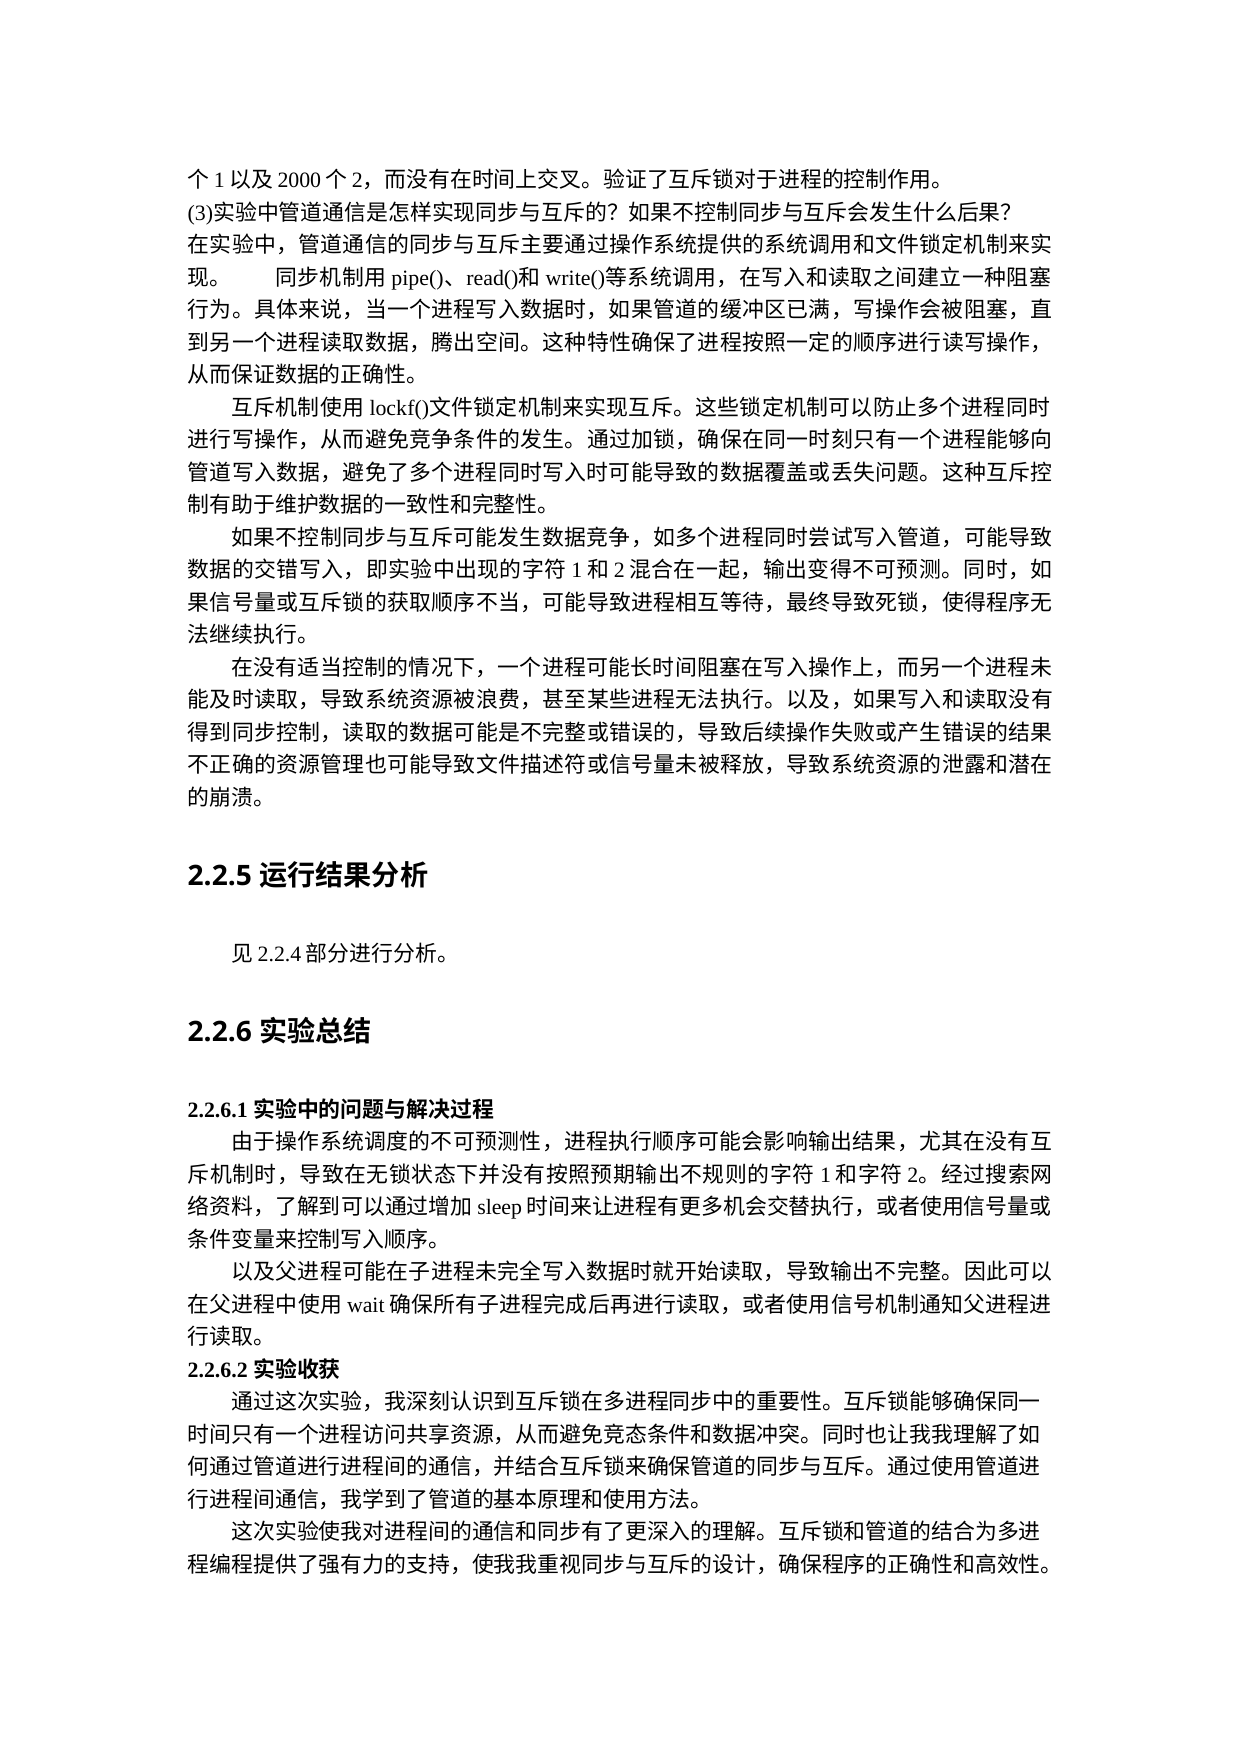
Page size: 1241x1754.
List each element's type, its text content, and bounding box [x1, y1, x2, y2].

text 互斥机制使用lockf()文件锁定机制来实现互斥。这些锁定机制可以防止多个进程同时进行写操作，从而避免竞争条件的发生。通过加锁，确保在同一时刻只有一个进程能够向管道写入数据，避免了多个进程同时写入时可能导致的数据覆盖或丢失问题。这种互斥控制有助于维护数据的一致性和完整性。 [187, 389, 1053, 519]
text 如果不控制同步与互斥可能发生数据竞争，如多个进程同时尝试写入管道，可能导致数据的交错写入，即实验中出现的字符1和2混合在一起，输出变得不可预测。同时，如果信号量或互斥锁的获取顺序不当，可能导致进程相互等待，最终导致死锁，使得程序无法继续执行。 [187, 519, 1053, 649]
text (3)实验中管道通信是怎样实现同步与互斥的？如果不控制同步与互斥会发生什么后果？ [187, 194, 1053, 227]
text 由于操作系统调度的不可预测性，进程执行顺序可能会影响输出结果，尤其在没有互斥机制时，导致在无锁状态下并没有按照预期输出不规则的字符1和字符2。经过搜索网络资料，了解到可以通过增加sleep时间来让进程有更多机会交替执行，或者使用信号量或条件变量来控制写入顺序。 [187, 1124, 1053, 1254]
text 见2.2.4部分进行分析。 [187, 935, 1053, 968]
text 在实验中，管道通信的同步与互斥主要通过操作系统提供的系统调用和文件锁定机制来实现。 同步机制用pipe()、read()和write()等系统调用，在写入和读取之间建立一种阻塞行为。具体来说，当一个进程写入数据时，如果管道的缓冲区已满，写操作会被阻塞，直到另一个进程读取数据，腾出空间。这种特性确保了进程按照一定的顺序进行读写操作，从而保证数据的正确性。 [187, 227, 1053, 389]
subtitle 2.2.5 运行结果分析 [187, 841, 1053, 906]
text 2.2.6.1 实验中的问题与解决过程 [187, 1091, 1053, 1124]
text 在没有适当控制的情况下，一个进程可能长时间阻塞在写入操作上，而另一个进程未能及时读取，导致系统资源被浪费，甚至某些进程无法执行。以及，如果写入和读取没有得到同步控制，读取的数据可能是不完整或错误的，导致后续操作失败或产生错误的结果。不正确的资源管理也可能导致文件描述符或信号量未被释放，导致系统资源的泄露和潜在的崩溃。 [187, 649, 1053, 812]
text 以及父进程可能在子进程未完全写入数据时就开始读取，导致输出不完整。因此可以在父进程中使用wait确保所有子进程完成后再进行读取，或者使用信号机制通知父进程进行读取。 [187, 1254, 1053, 1351]
text 通过这次实验，我深刻认识到互斥锁在多进程同步中的重要性。互斥锁能够确保同一时间只有一个进程访问共享资源，从而避免竞态条件和数据冲突。同时也让我我理解了如何通过管道进行进程间的通信，并结合互斥锁来确保管道的同步与互斥。通过使用管道进行进程间通信，我学到了管道的基本原理和使用方法。 [187, 1384, 1053, 1514]
text 2.2.6.2 实验收获 [187, 1351, 1053, 1384]
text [187, 162, 1053, 194]
subtitle 2.2.6 实验总结 [187, 997, 1053, 1062]
text 这次实验使我对进程间的通信和同步有了更深入的理解。互斥锁和管道的结合为多进程编程提供了强有力的支持，使我我重视同步与互斥的设计，确保程序的正确性和高效性。 [187, 1514, 1053, 1579]
